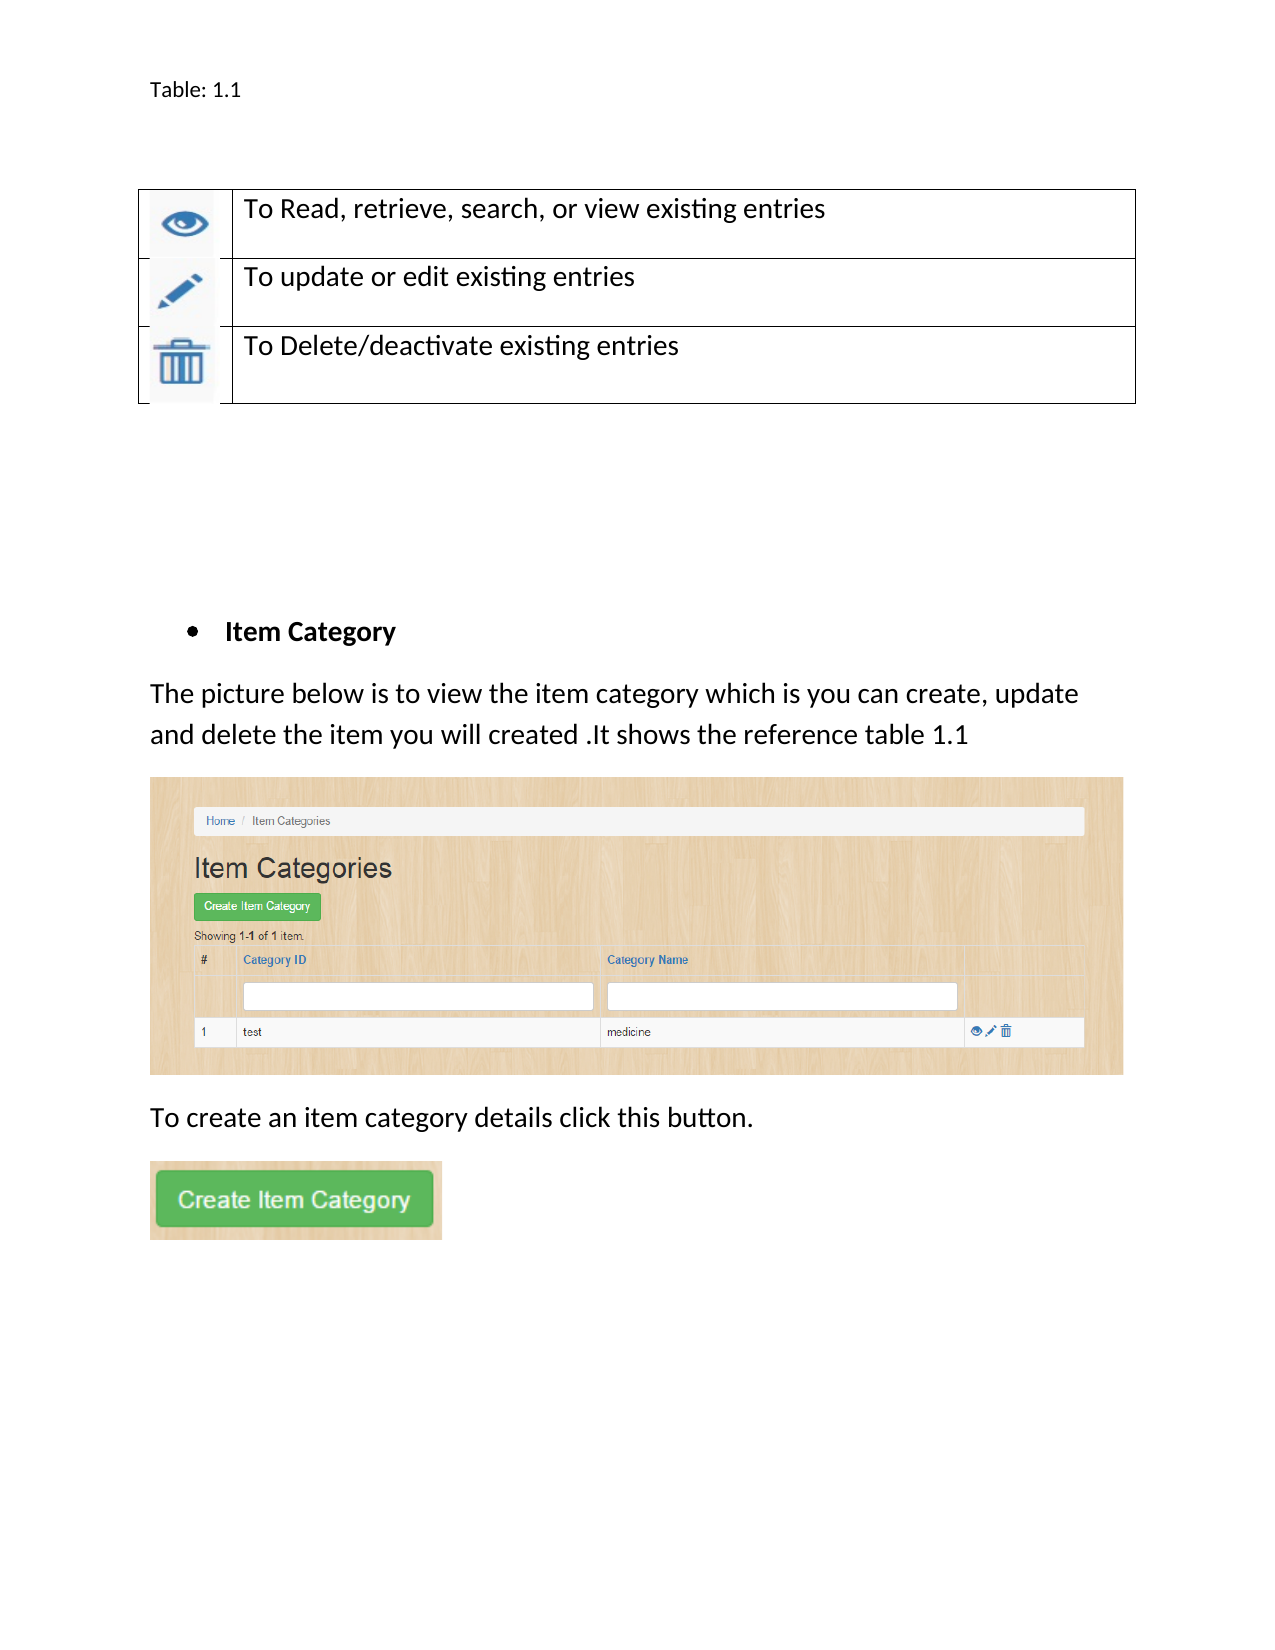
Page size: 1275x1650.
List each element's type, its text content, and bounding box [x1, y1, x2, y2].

text The picture below is to view the item category which is you can create, update and delete the item you will created .It shows the reference table 1.1 [150, 675, 1125, 752]
picture [150, 777, 1124, 1075]
picture [149, 190, 220, 404]
list Item Category [187, 613, 1125, 649]
picture [150, 1161, 443, 1240]
text To create an item category details click this button. [150, 1099, 1125, 1135]
